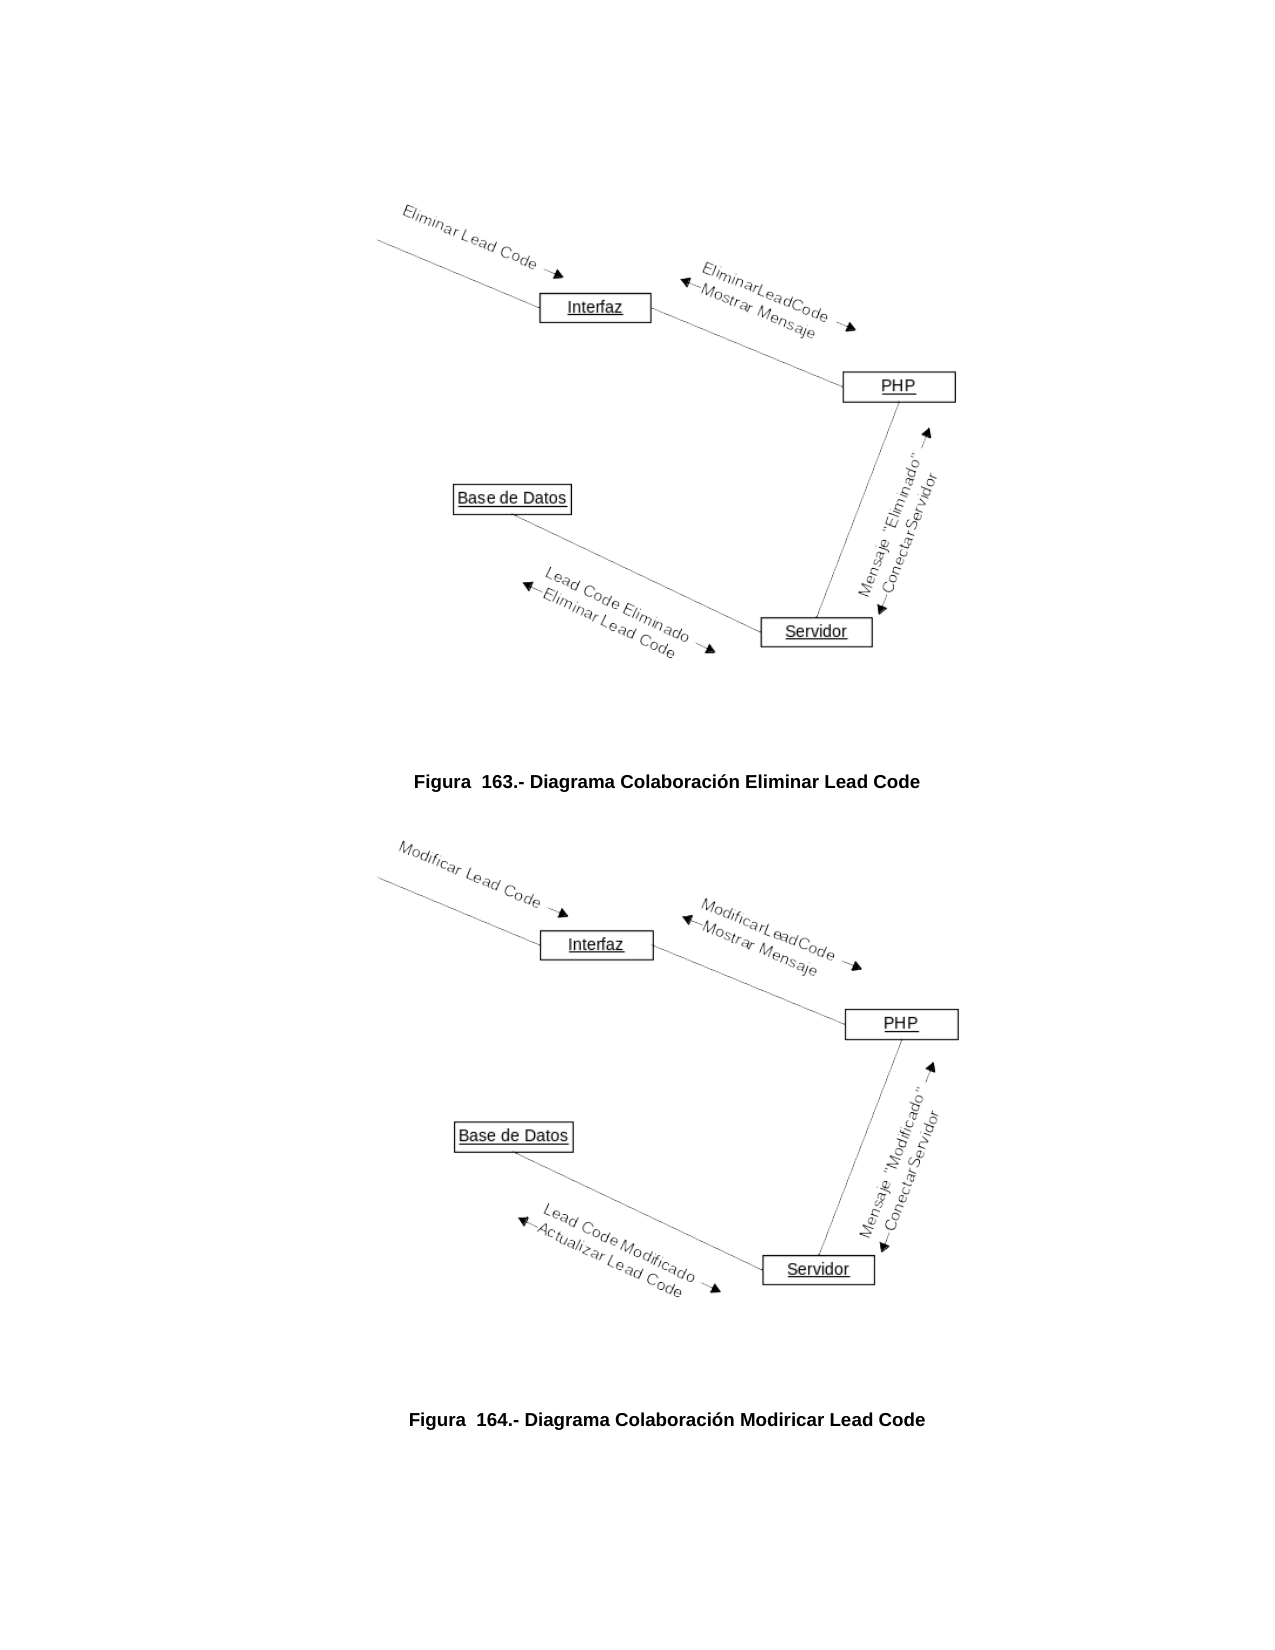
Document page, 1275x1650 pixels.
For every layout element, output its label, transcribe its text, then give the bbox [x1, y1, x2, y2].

text Figura 163.- Diagrama Colaboración Eliminar Lead Code [177, 771, 1157, 792]
text Figura 164.- Diagrama Colaboración Modiricar Lead Code [177, 1409, 1157, 1430]
